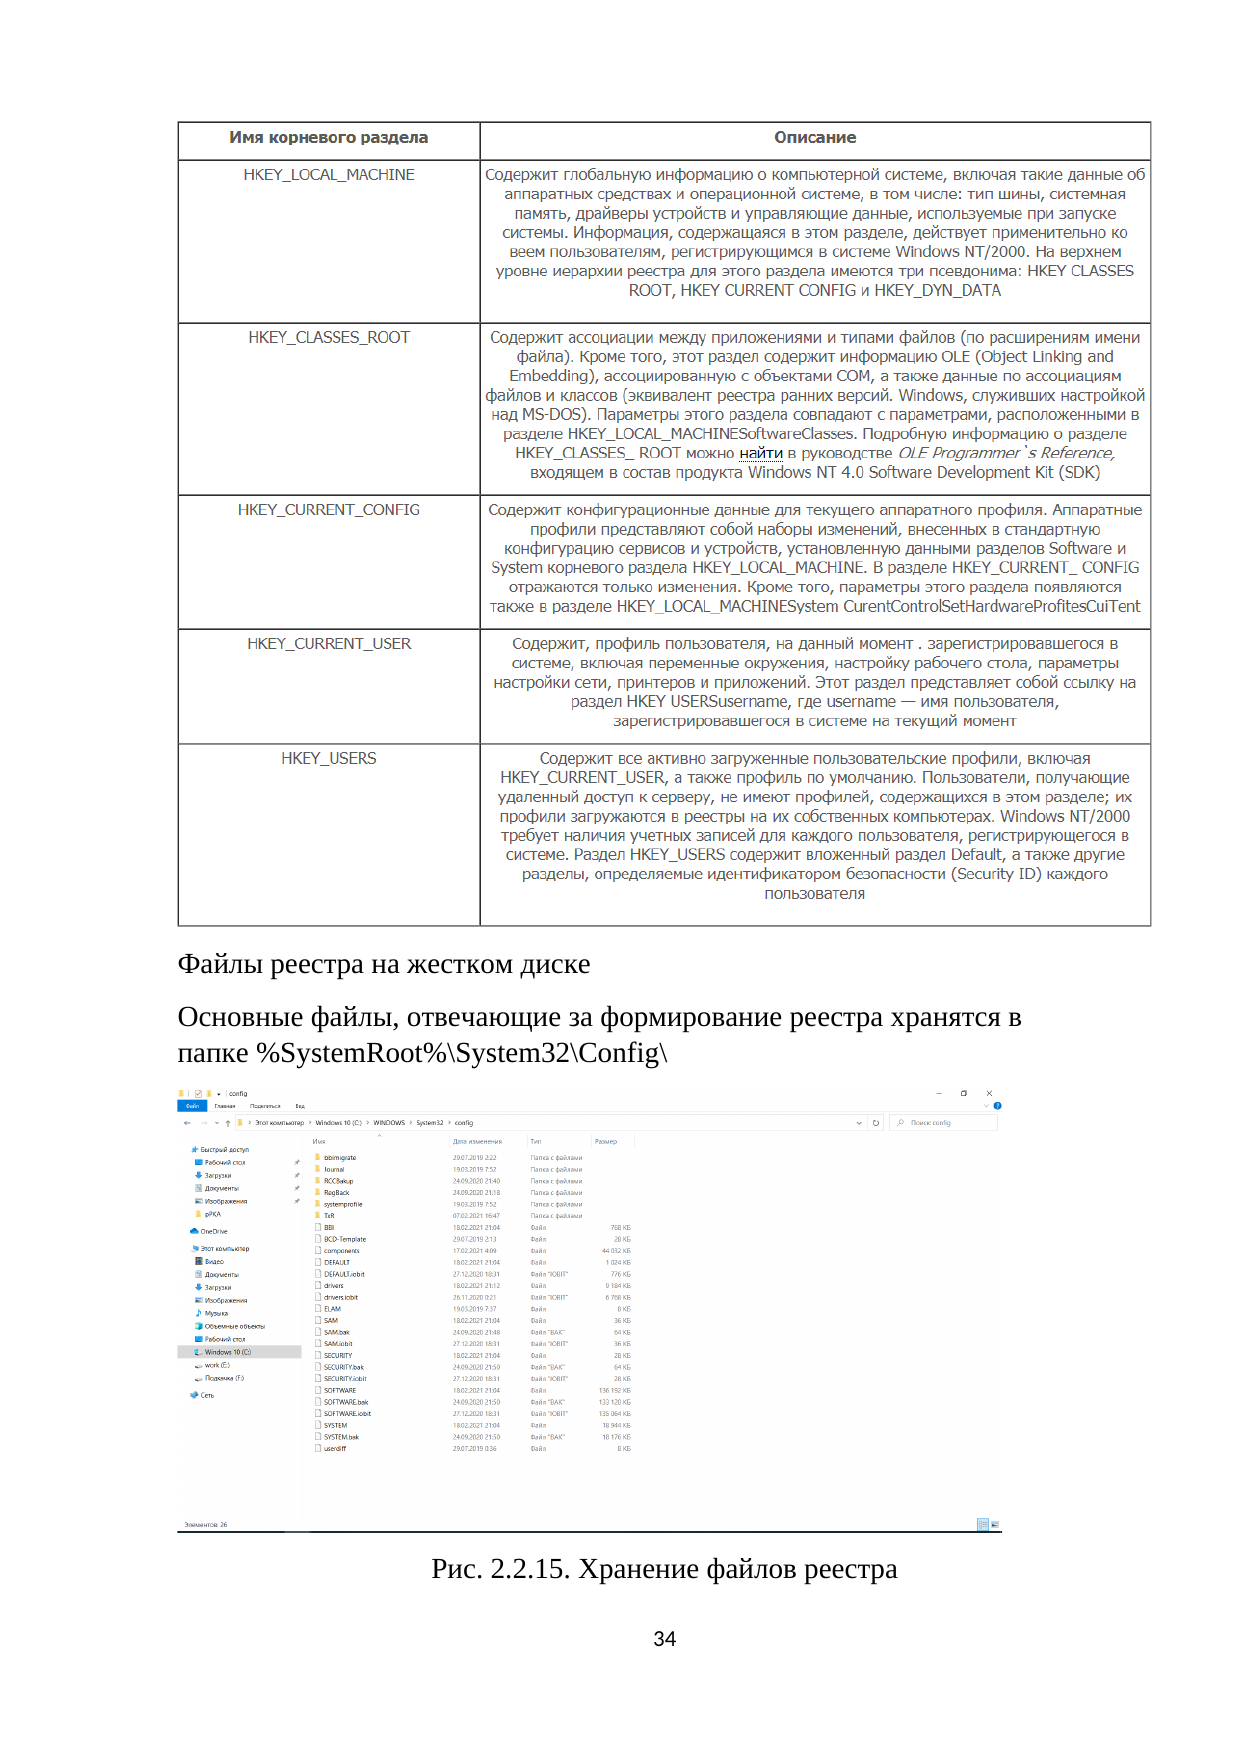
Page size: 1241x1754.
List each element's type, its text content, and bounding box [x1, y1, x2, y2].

text Рис. 2.2.15. Хранение файлов реестра [177, 1551, 1152, 1585]
picture [177, 1087, 1003, 1533]
text Основные файлы, отвечающие за формирование реестра хранятся в папке %SystemRoot%\System32\Config\ [177, 999, 1152, 1068]
text Файлы реестра на жестком диске [177, 946, 1152, 979]
picture [177, 118, 1152, 927]
